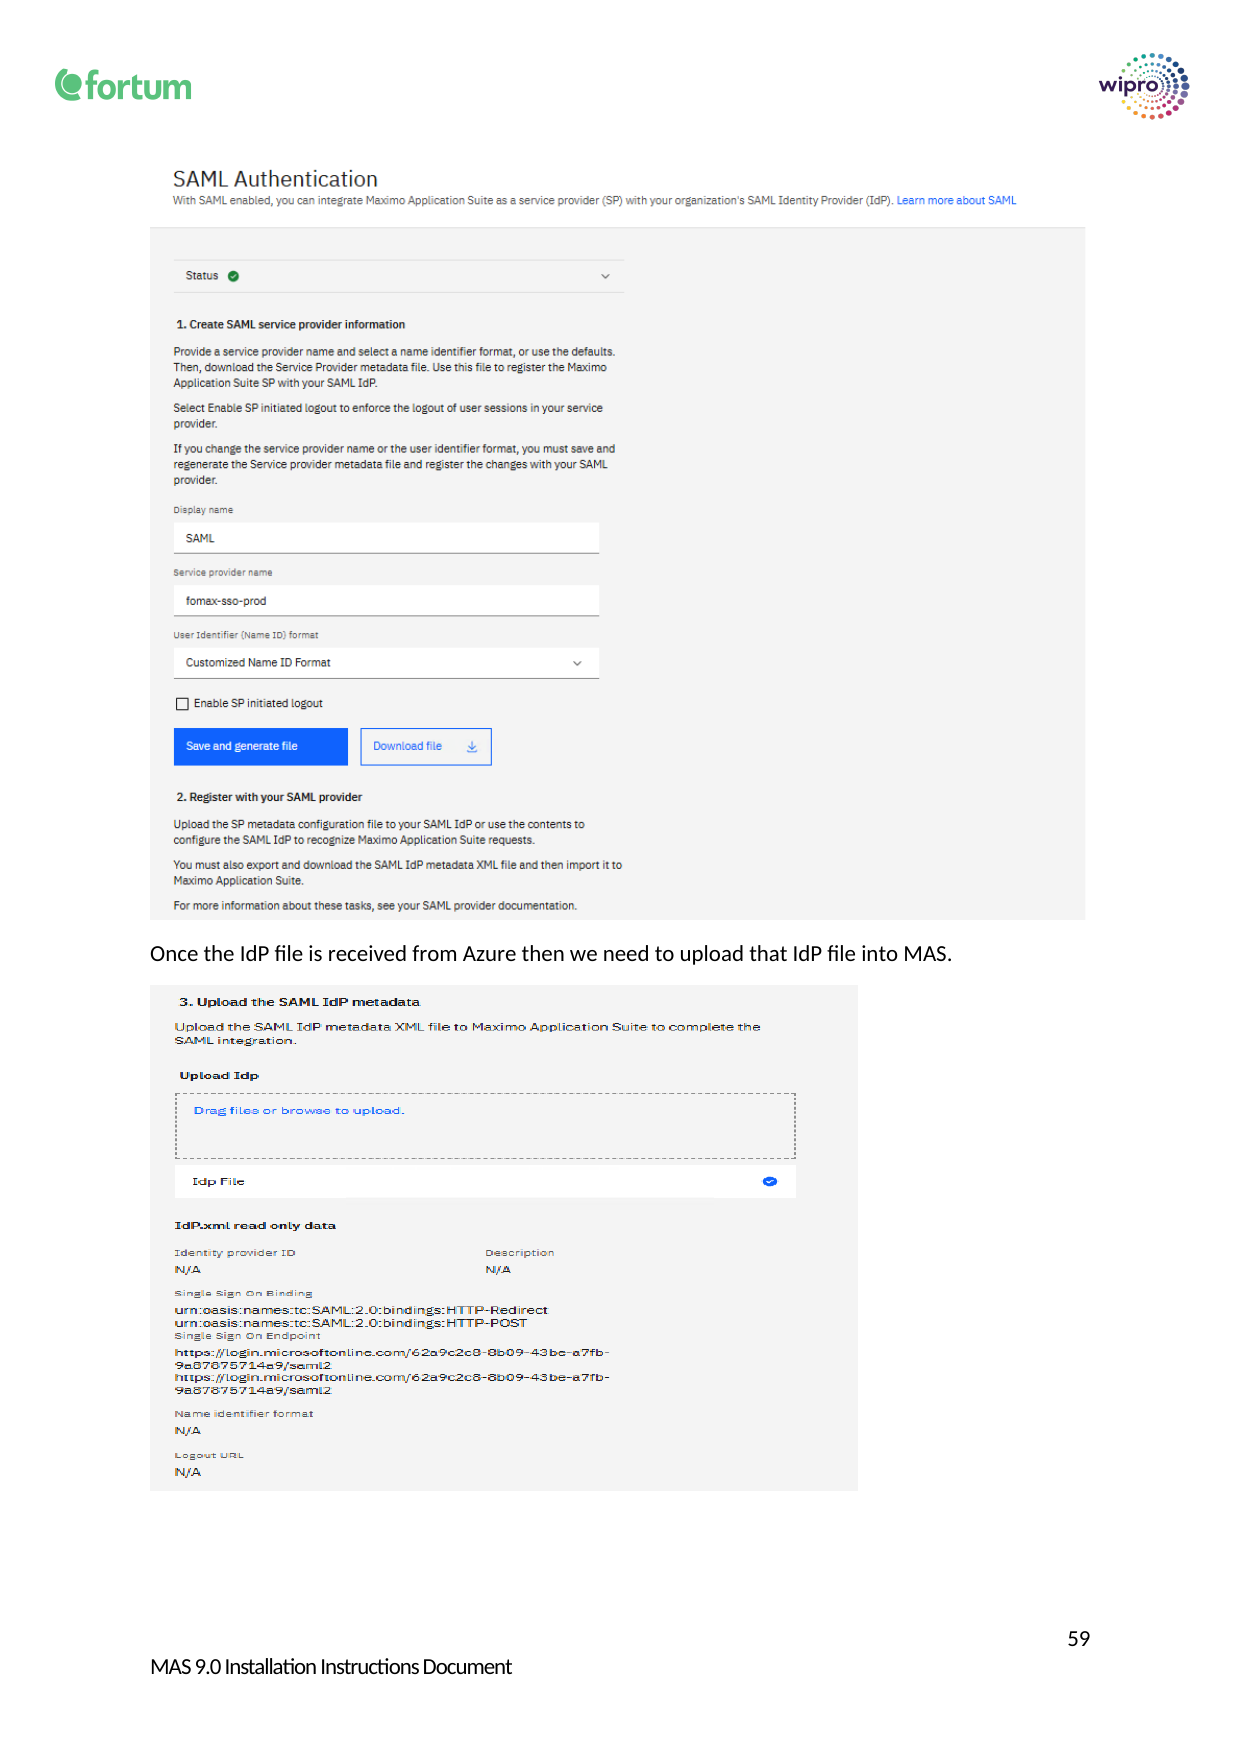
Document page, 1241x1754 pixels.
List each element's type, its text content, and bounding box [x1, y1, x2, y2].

picture [53, 49, 193, 120]
picture [150, 985, 858, 1491]
text Once the IdP file is received from Azure then we need to upload that IdP file into MAS. [150, 939, 1090, 967]
picture [1084, 30, 1204, 142]
picture [150, 150, 1086, 920]
